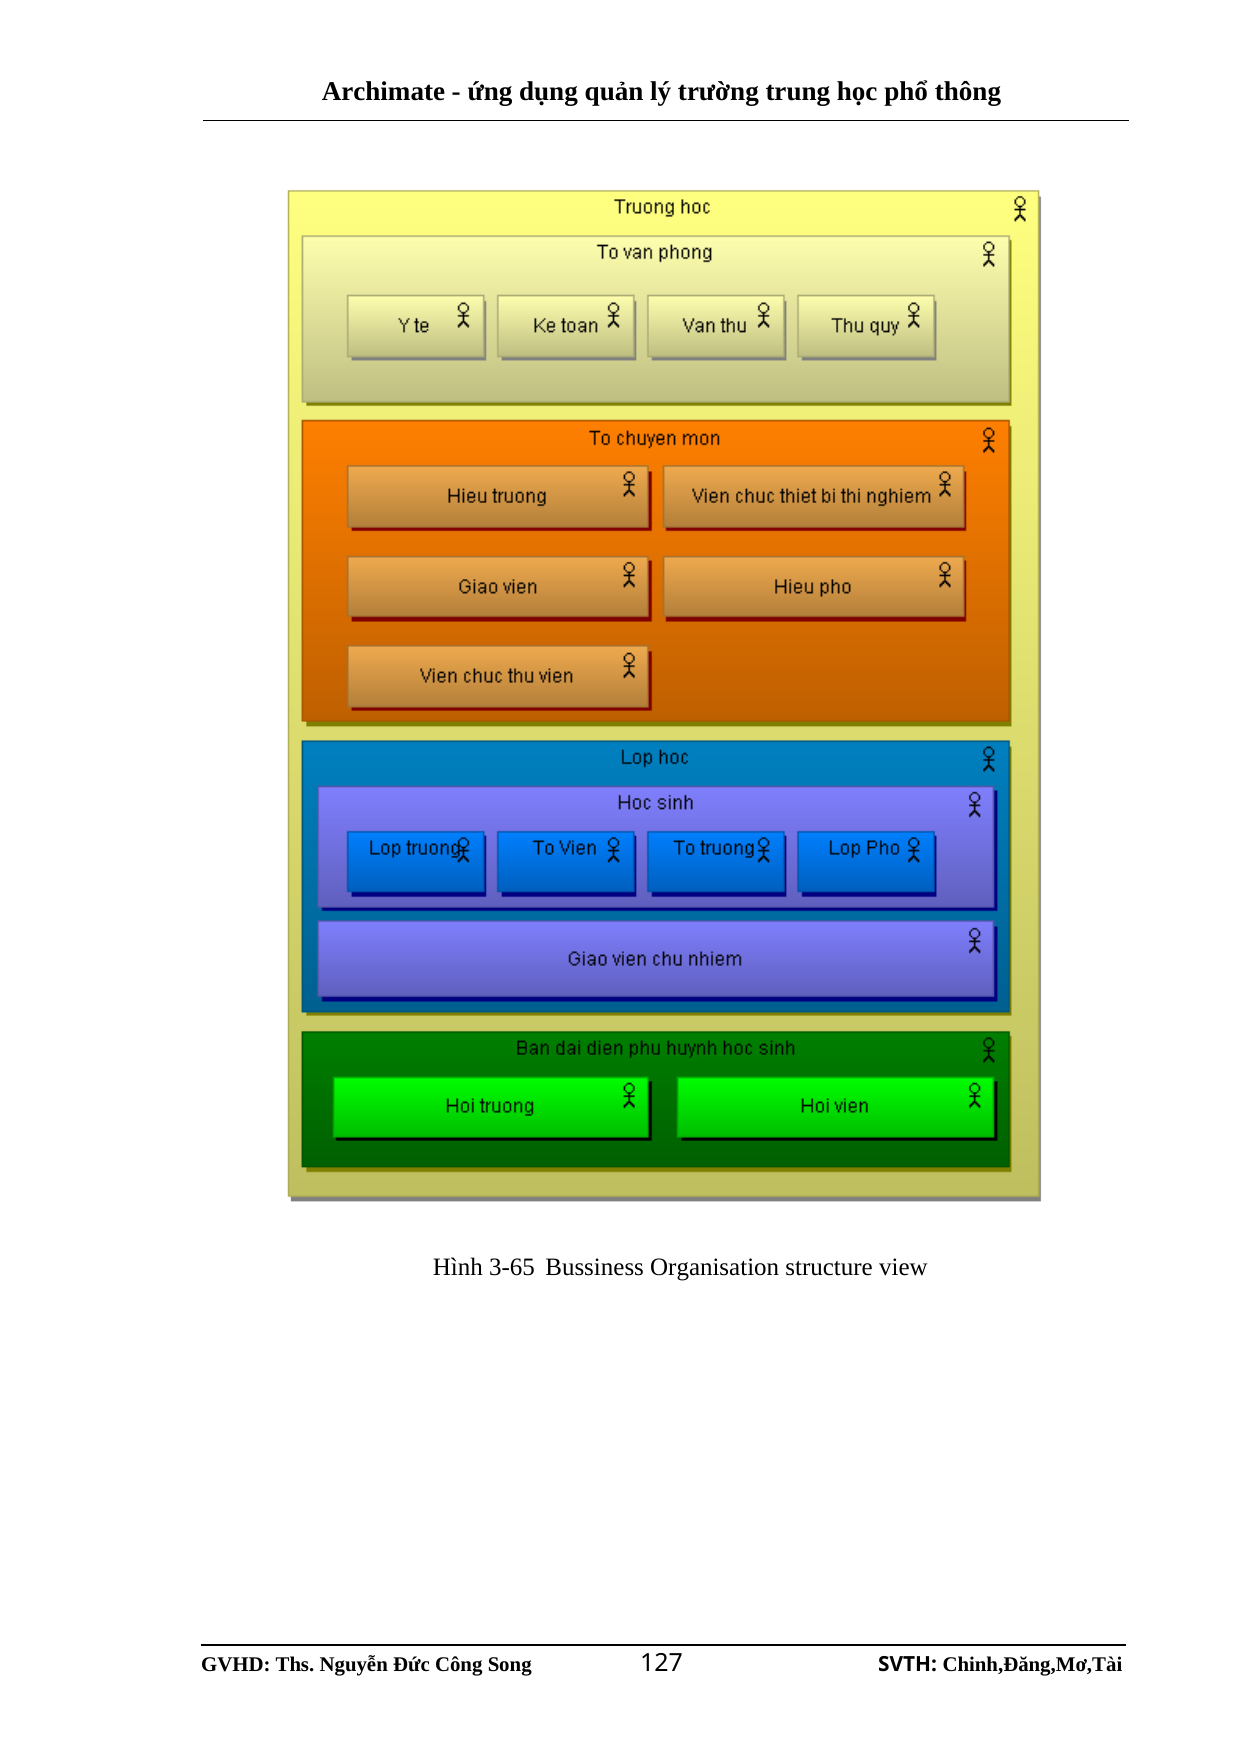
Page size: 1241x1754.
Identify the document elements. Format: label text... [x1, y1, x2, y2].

text Bussiness Organisation structure view [238, 1252, 1122, 1280]
picture [255, 159, 1068, 1227]
